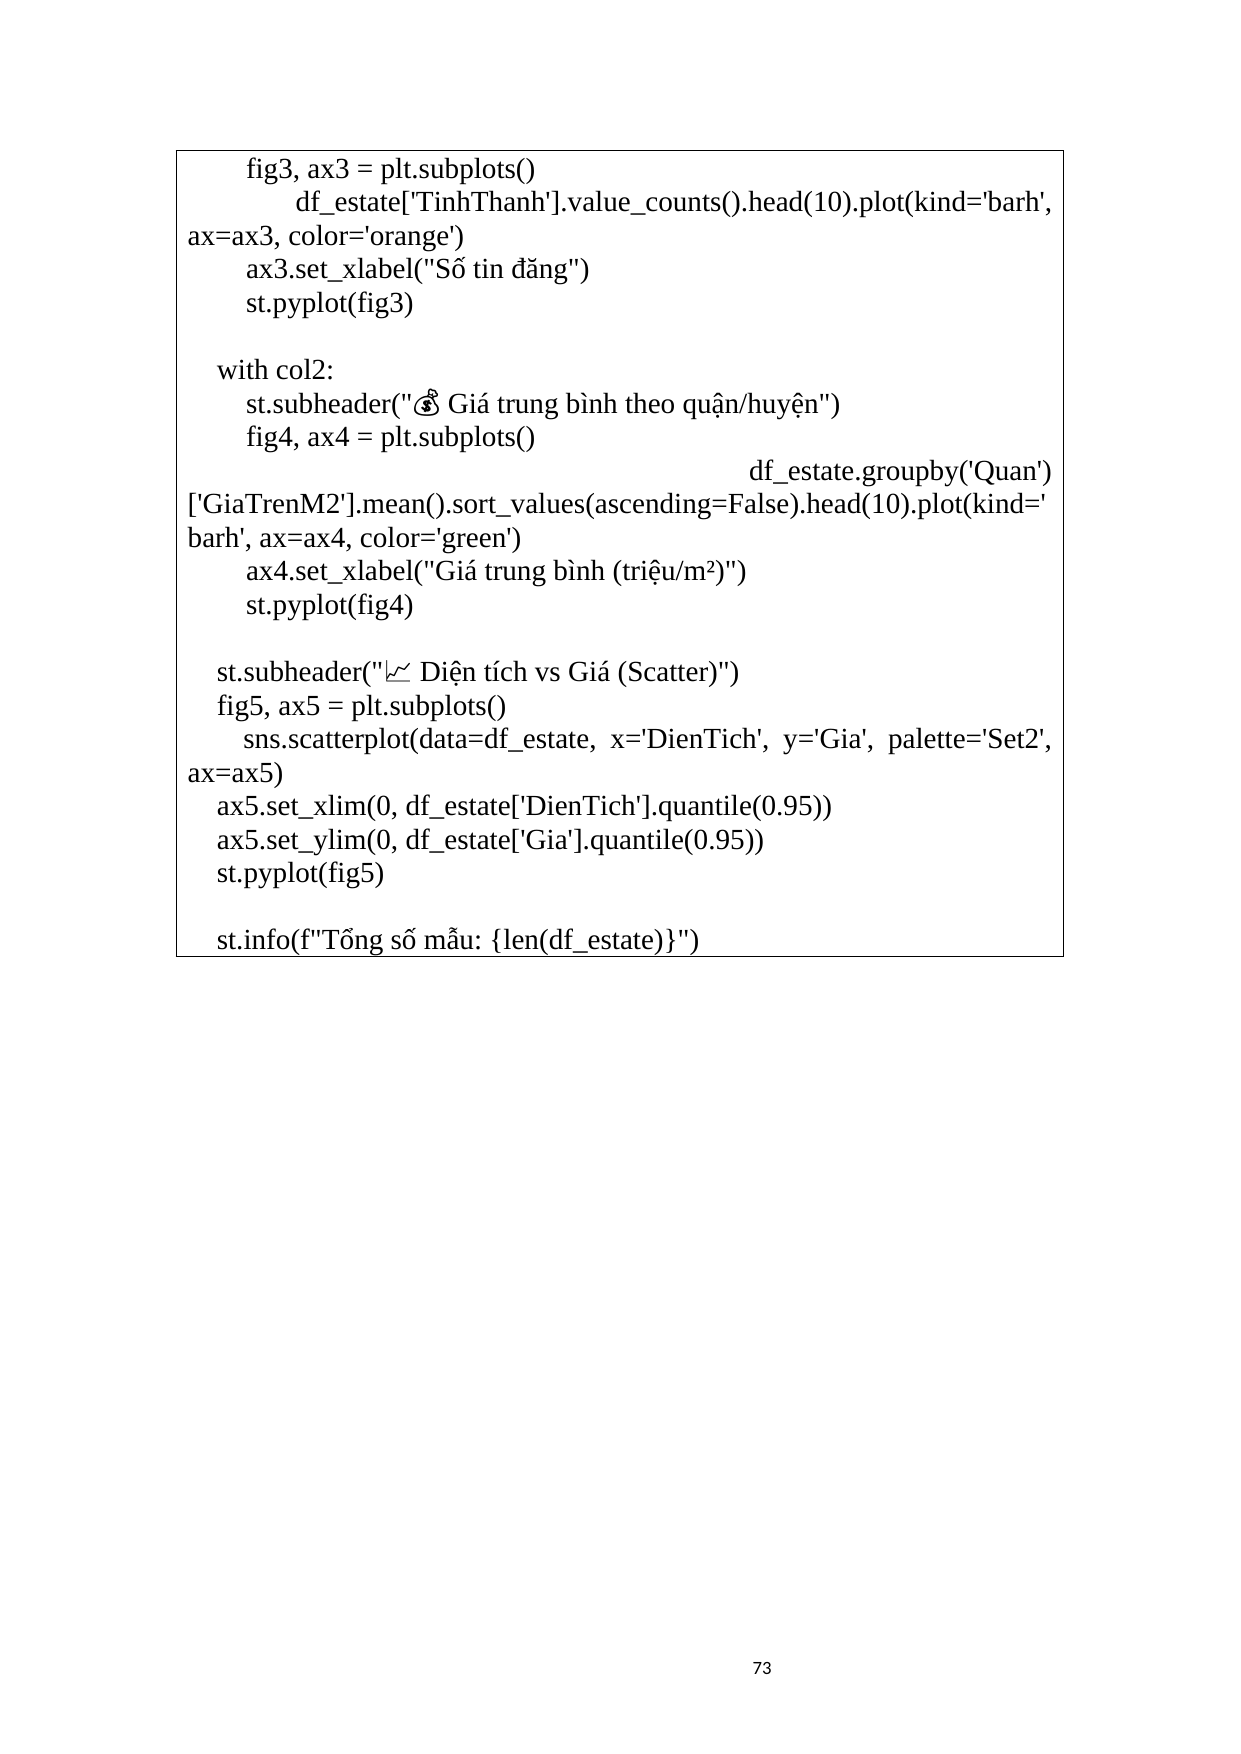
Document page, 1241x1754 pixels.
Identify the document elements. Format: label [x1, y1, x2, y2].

table_header [177, 151, 1063, 956]
